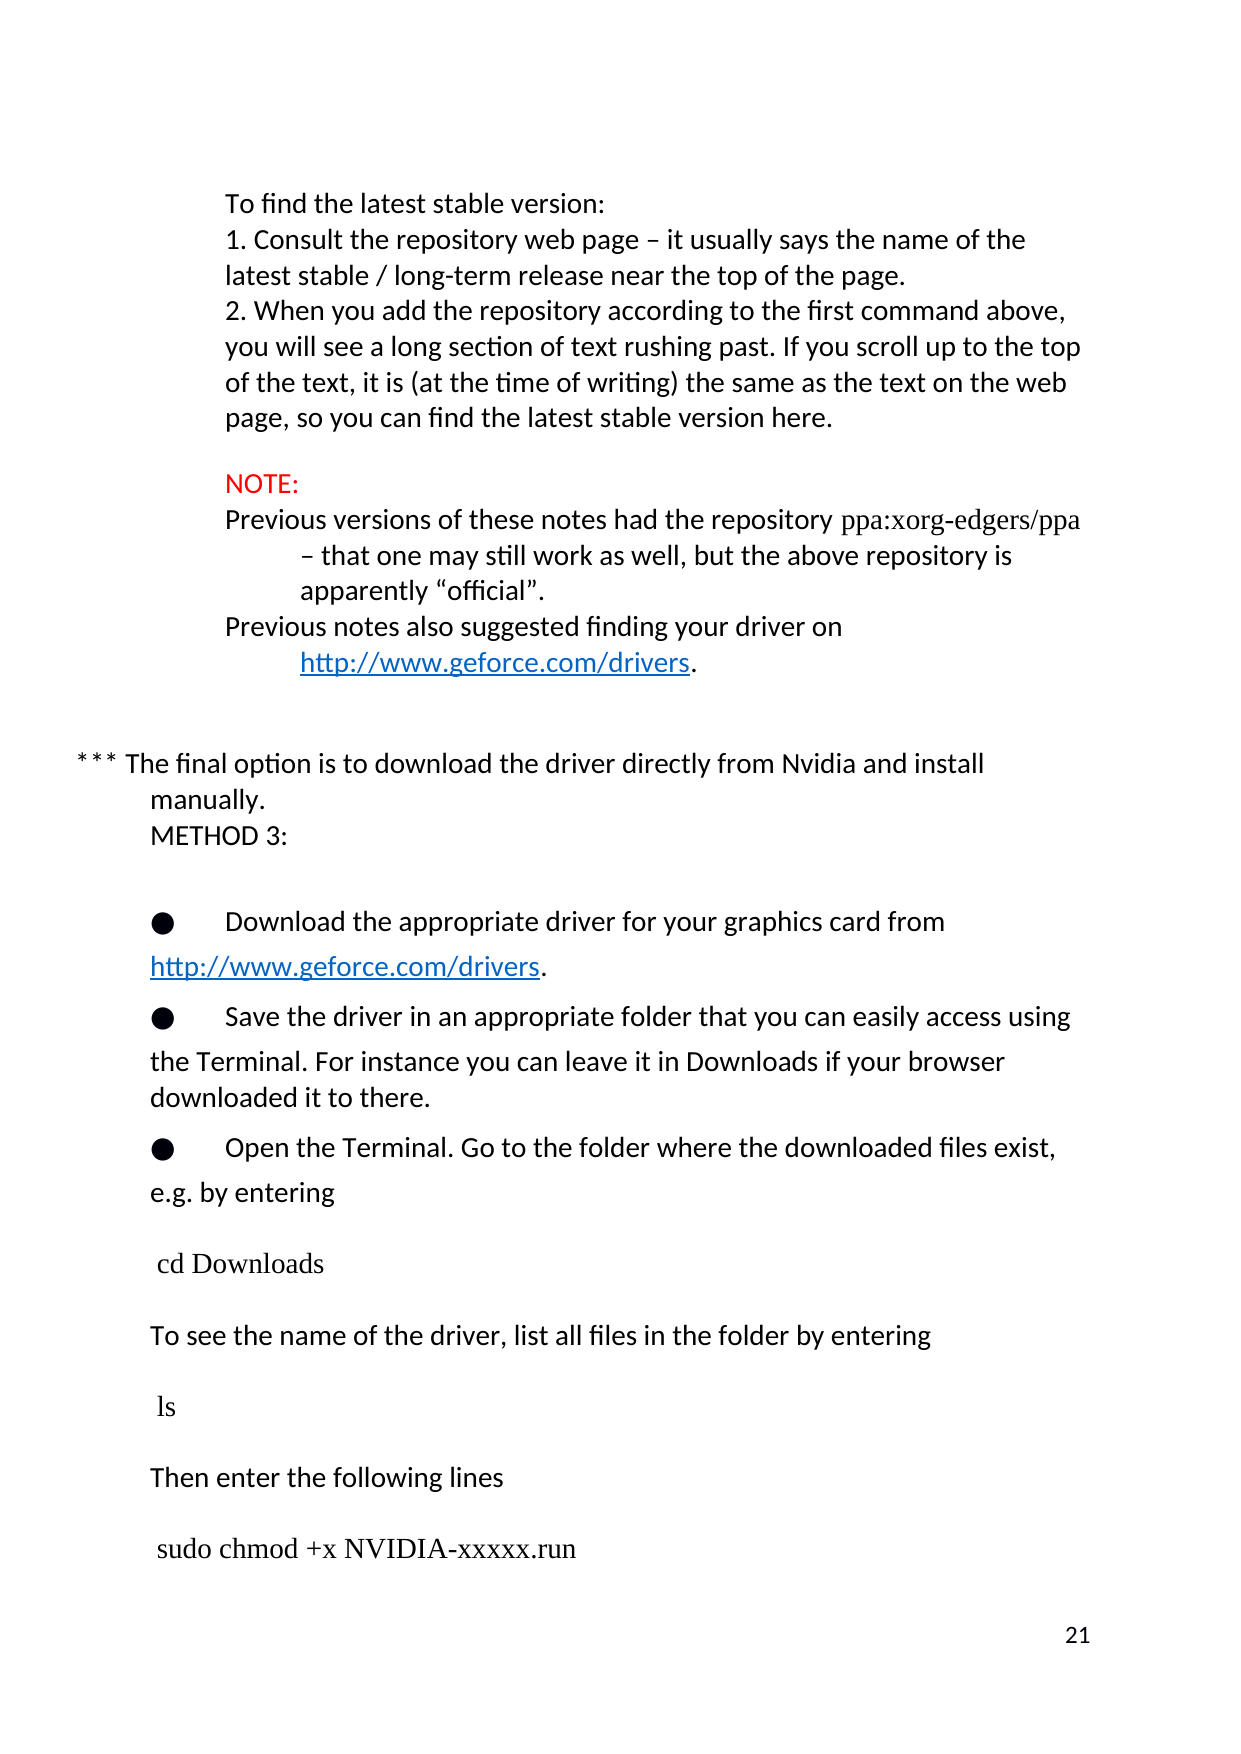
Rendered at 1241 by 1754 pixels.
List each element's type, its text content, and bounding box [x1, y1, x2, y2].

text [225, 150, 1090, 435]
list Save the driver in an appropriate folder that you can easily access using the Terminal. For instance you can leave it in Downloads if your browser downloaded it to there. [150, 983, 1090, 1114]
text *** The final option is to download the driver directly from Nvidia and install manually. METHOD 3: [75, 745, 1090, 852]
text Previous versions of these notes had the repository ppa:xorg-edgers/ppa – that one may still work as well, but the above repository is apparently “official”. [225, 501, 1090, 608]
text Previous notes also suggested finding your driver on http://www.geforce.com/drivers. [225, 608, 1090, 679]
list Download the appropriate driver for your graphics card from http://www.geforce.com/drivers. [150, 888, 1090, 983]
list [150, 1114, 1090, 1602]
text NOTE: [150, 466, 1090, 501]
